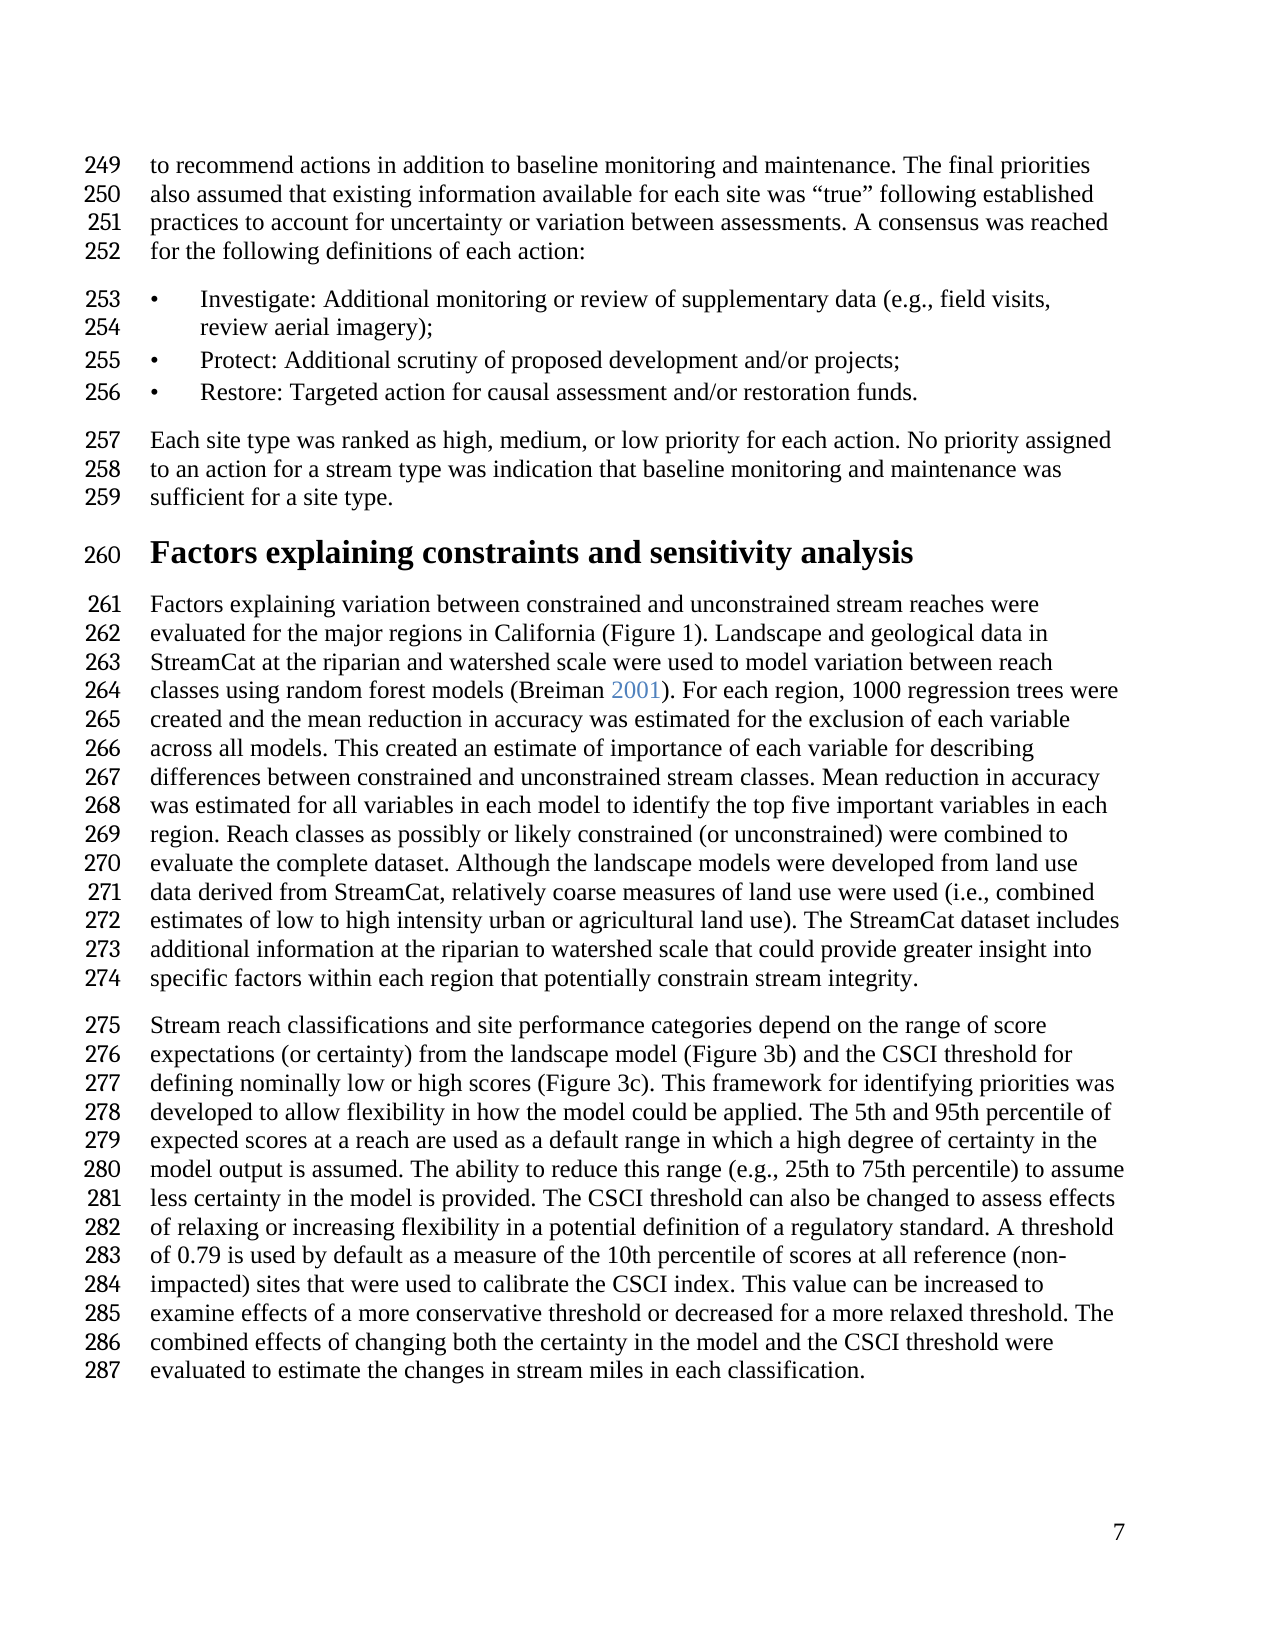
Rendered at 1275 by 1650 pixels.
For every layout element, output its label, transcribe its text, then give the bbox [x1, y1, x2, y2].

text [150, 150, 1125, 265]
list Investigate: Additional monitoring or review of supplementary data (e.g., field visits, review aerial imagery); [150, 284, 1125, 341]
text Factors explaining variation between constrained and unconstrained stream reaches were evaluated for the major regions in California (Figure 1). Landscape and geological data in StreamCat at the riparian and watershed scale were used to model variation between reach classes using random forest models (Breiman 2001). For each region, 1000 regression trees were created and the mean reduction in accuracy was estimated for the exclusion of each variable across all models. This created an estimate of importance of each variable for describing differences between constrained and unconstrained stream classes. Mean reduction in accuracy was estimated for all variables in each model to identify the top five important variables in each region. Reach classes as possibly or likely constrained (or unconstrained) were combined to evaluate the complete dataset. Although the landscape models were developed from land use data derived from StreamCat, relatively coarse measures of land use were used (i.e., combined estimates of low to high intensity urban or agricultural land use). The StreamCat dataset includes additional information at the riparian to watershed scale that could provide greater insight into specific factors within each region that potentially constrain stream integrity. [150, 589, 1125, 992]
subtitle Factors explaining constraints and sensitivity analysis [150, 532, 1125, 570]
text Each site type was ranked as high, medium, or low priority for each action. No priority assigned to an action for a stream type was indication that baseline monitoring and maintenance was sufficient for a site type. [150, 425, 1125, 511]
list Protect: Additional scrutiny of proposed development and/or projects; [150, 345, 1125, 374]
list Restore: Targeted action for causal assessment and/or restoration funds. [150, 377, 1125, 406]
text Stream reach classifications and site performance categories depend on the range of score expectations (or certainty) from the landscape model (Figure 3b) and the CSCI threshold for defining nominally low or high scores (Figure 3c). This framework for identifying priorities was developed to allow flexibility in how the model could be applied. The 5th and 95th percentile of expected scores at a reach are used as a default range in which a high degree of certainty in the model output is assumed. The ability to reduce this range (e.g., 25th to 75th percentile) to assume less certainty in the model is provided. The CSCI threshold can also be changed to assess effects of relaxing or increasing flexibility in a potential definition of a regulatory standard. A threshold of 0.79 is used by default as a measure of the 10th percentile of scores at all reference (non-impacted) sites that were used to calibrate the CSCI index. This value can be increased to examine effects of a more conservative threshold or decreased for a more relaxed threshold. The combined effects of changing both the certainty in the model and the CSCI threshold were evaluated to estimate the changes in stream miles in each classification. [150, 1010, 1125, 1384]
